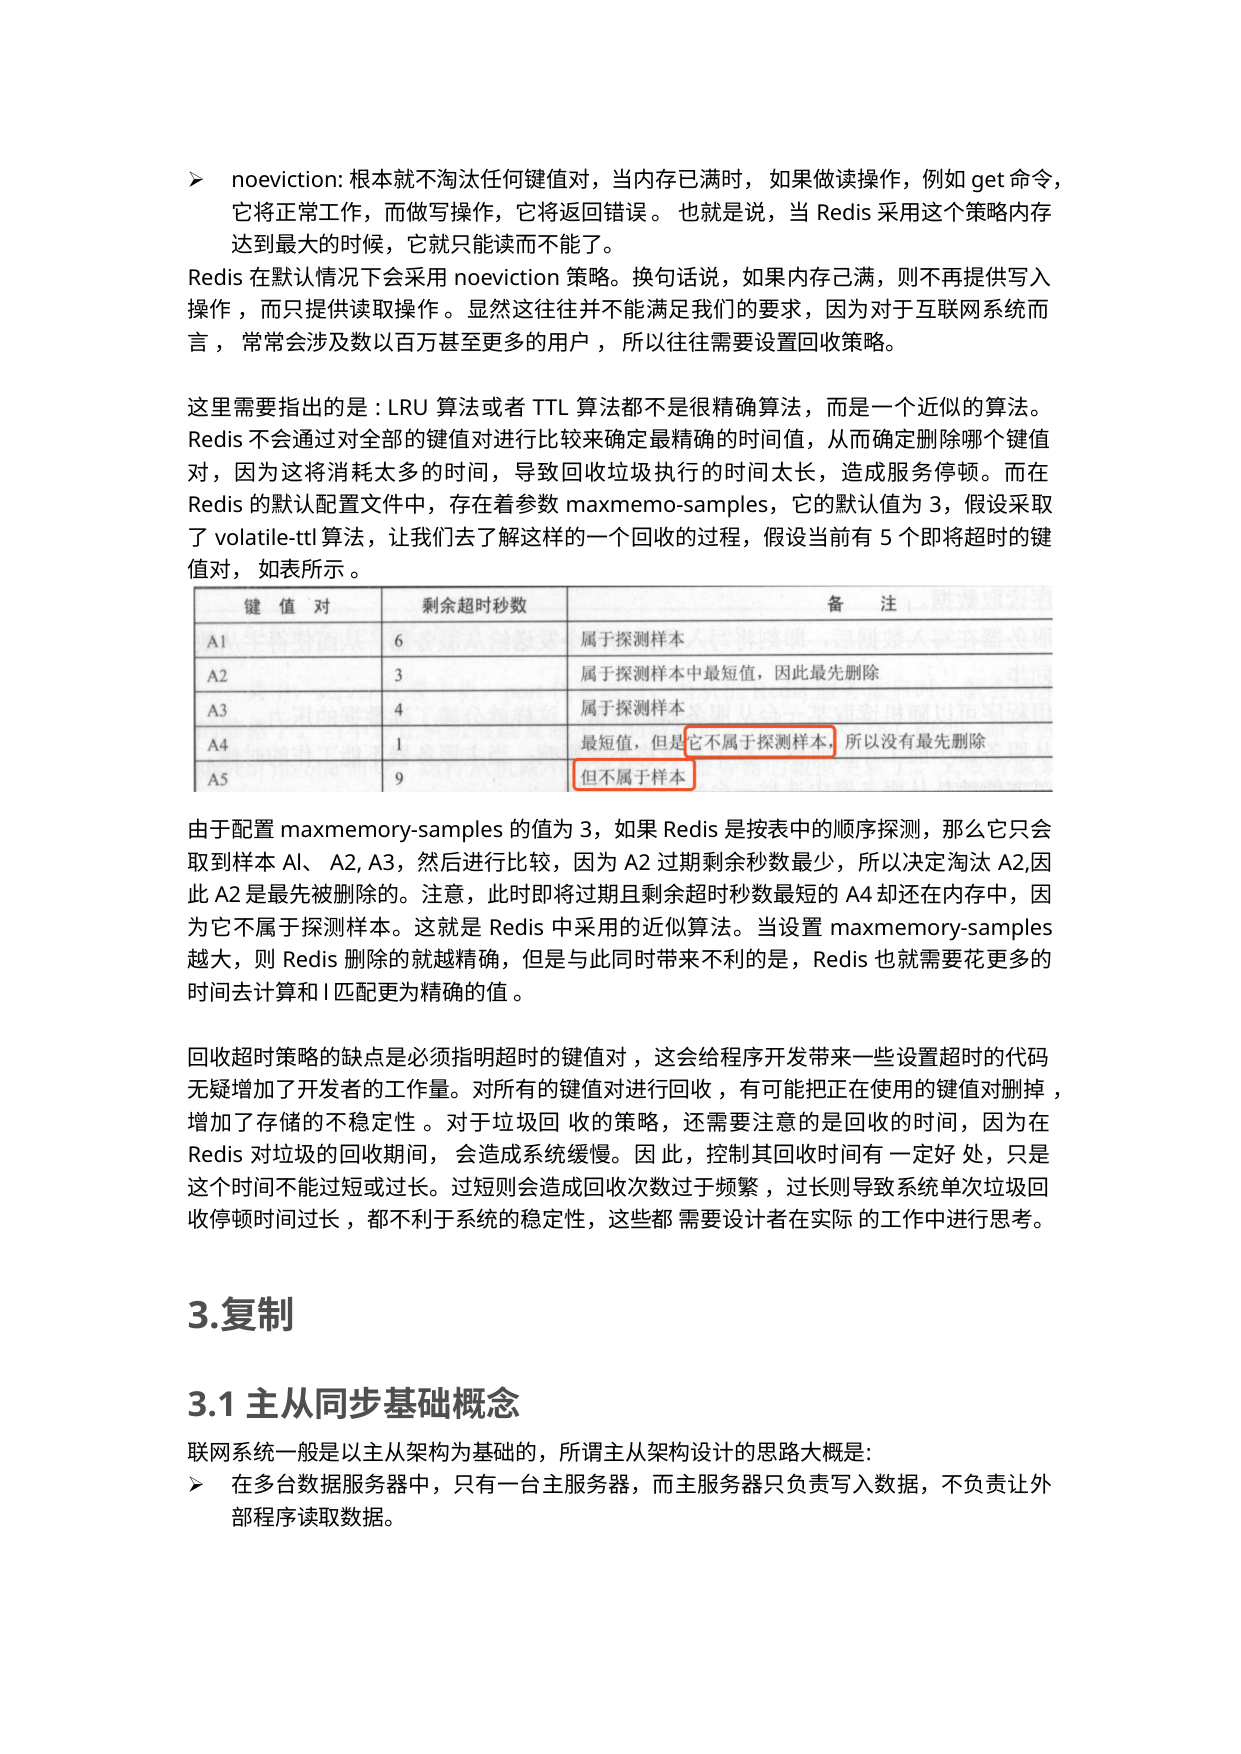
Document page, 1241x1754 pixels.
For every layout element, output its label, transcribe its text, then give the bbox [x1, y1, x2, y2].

text 回收超时策略的缺点是必须指明超时的键值对 ，这会给程序开发带来一些设置超时的代码，无疑增加了开发者的工作量。对所有的键值对进行回收 ，有可能把正在使用的键值对删掉 ，增加了存储的不稳定性 。对于垃圾回 收的策略，还需要注意的是回收的时间，因为在 Redis 对垃圾的回收期间， 会造成系统缓慢。因 此，控制其回收时间有 一定好 处，只是这个时间不能过短或过长。过短则会造成回收次数过于频繁 ，过长则导致系统单次垃圾回收停顿时间过长 ，都不利于系统的稳定性，这些都 需要设计者在实际 的工作中进行思考。 [187, 1039, 1053, 1234]
text 这里需要指出的是 : LRU 算法或者 TTL 算法都不是很精确算法，而是一个近似的算法。 Redis不会通过对全部的键值对进行比较来确定最精确的时间值，从而确定删除哪个键值对，因为这将消耗太多的时间，导致回收垃圾执行的时间太长，造成服务停顿。而在 Redis 的默认配置文件中，存在着参数 maxmemo-samples，它的默认值为 3，假设采取了 volatile-ttl算法，让我们去了解这样的一个回收的过程，假设当前有 5 个即将超时的键值对， 如表所示 。 [187, 389, 1053, 584]
text 联网系统一般是以主从架构为基础的，所谓主从架构设计的思路大概是: [187, 1434, 1053, 1467]
text 3.复制 [187, 1279, 1053, 1344]
list 在多台数据服务器中，只有一台主服务器，而主服务器只负责写入数据，不负责让外部程序读取数据。 [187, 1467, 1053, 1532]
picture [187, 584, 1053, 794]
text 3.1 主从同步基础概念 [187, 1369, 1053, 1434]
text Redis 在默认情况下会采用 noeviction 策略。换句话说，如果内存己满，则不再提供写入操作 ，而只提供读取操作 。显然这往往并不能满足我们的要求，因为对于互联网系统而 言 ， 常常会涉及数以百万甚至更多的用户 ， 所以往往需要设置回收策略。 [187, 259, 1053, 357]
text 由于配置 maxmemory-samples 的值为 3，如果 Redis 是按表中的顺序探测，那么它只会取到样本 Al、 A2, A3，然后进行比较，因为 A2 过期剩余秒数最少，所以决定淘汰 A2,因此 A2是最先被删除的。注意，此时即将过期且剩余超时秒数最短的 A4却还在内存中，因为它不属于探测样本。这就是 Redis 中采用的近似算法。当设置 maxmemory-samples 越大，则 Redis 删除的就越精确，但是与此同时带来不利的是，Redis 也就需要花更多的时间去计算和l匹配更为精确的值 。 [187, 812, 1053, 1007]
list noeviction: 根本就不淘汰任何键值对，当内存已满时， 如果做读操作，例如get命令，它将正常工作，而做写操作，它将返回错误 。 也就是说，当 Redis 采用这个策略内存达到最大的时候，它就只能读而不能了。 [187, 162, 1053, 259]
